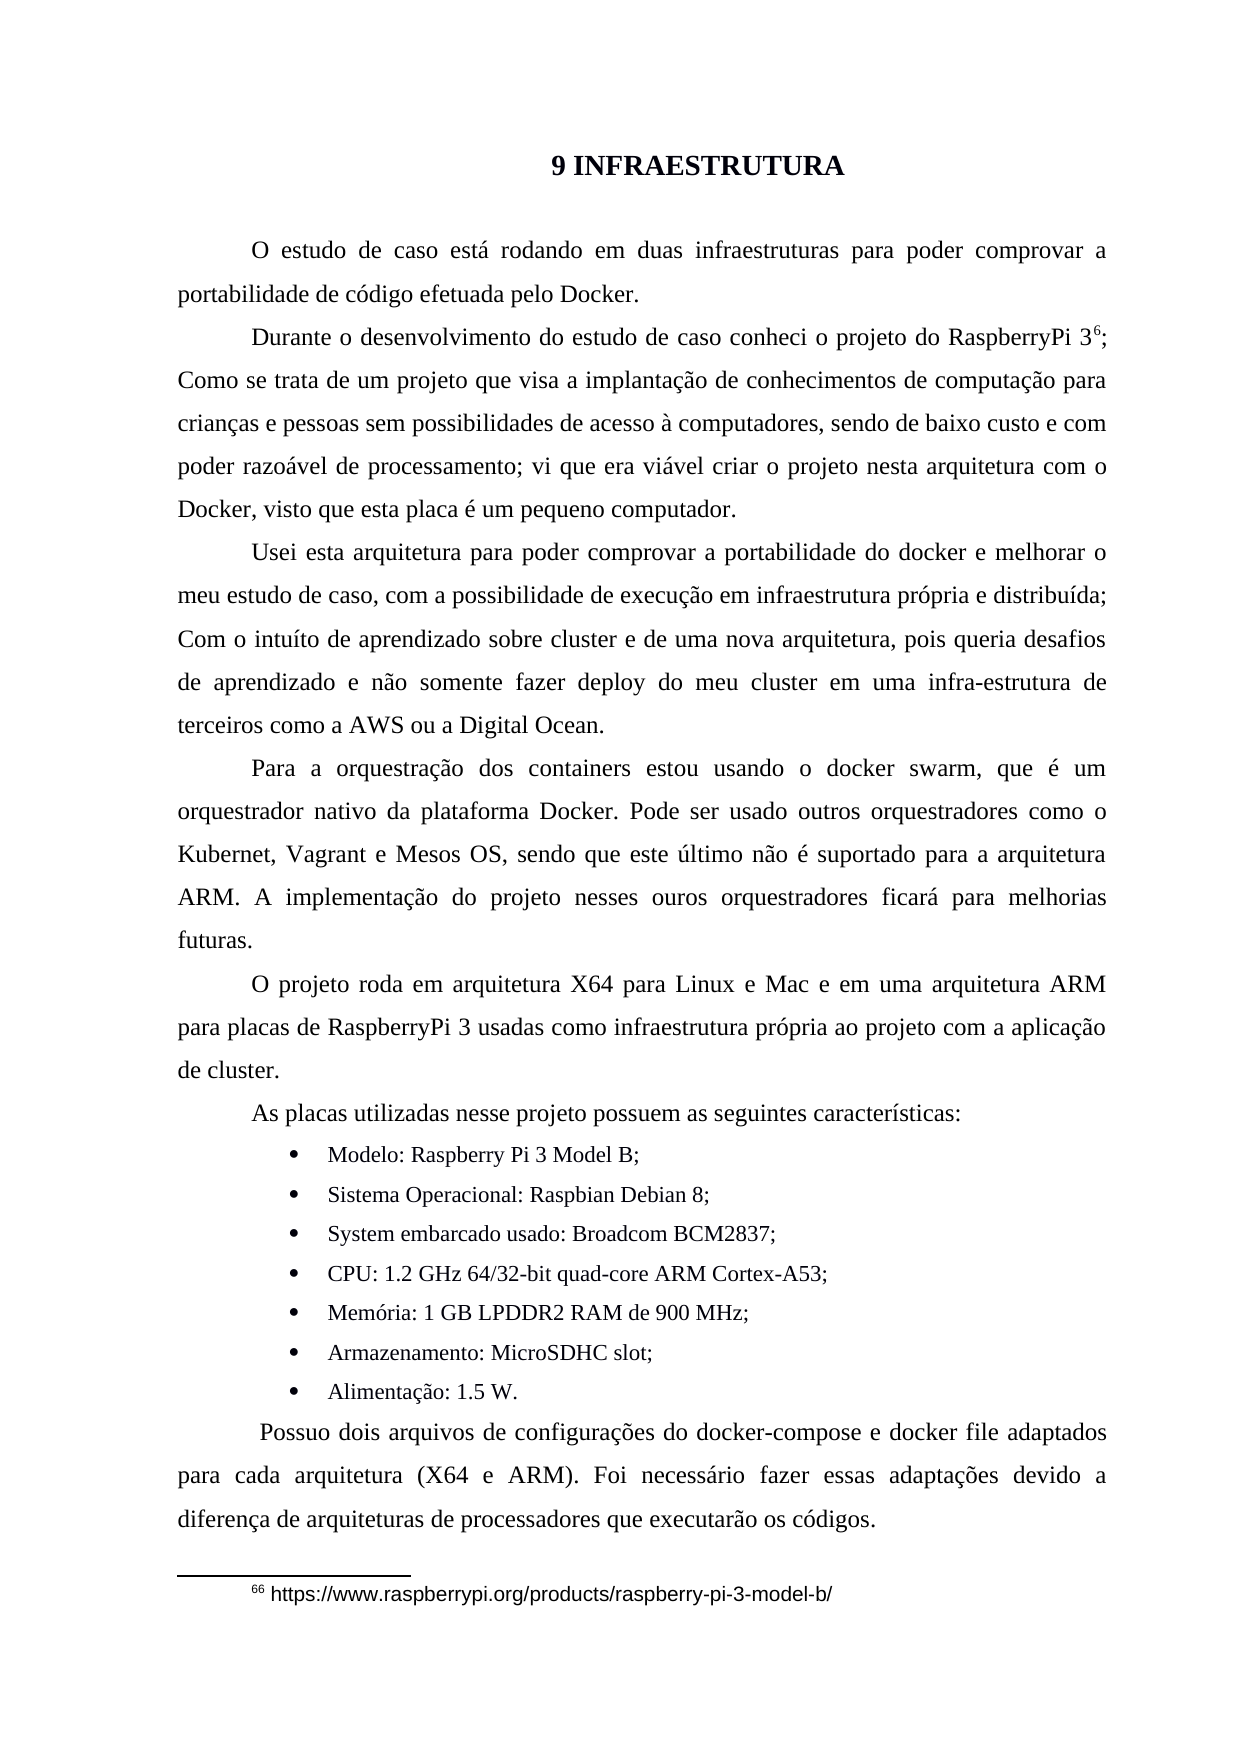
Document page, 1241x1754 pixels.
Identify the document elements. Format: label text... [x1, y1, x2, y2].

list CPU: 1.2 GHz 64/32-bit quad-core ARM Cortex-A53; [290, 1259, 1107, 1286]
list System embarcado usado: Broadcom BCM2837; [290, 1220, 1107, 1246]
text As placas utilizadas nesse projeto possuem as seguintes características: [177, 1098, 1107, 1127]
text 9 INFRAESTRUTURA [288, 148, 1107, 181]
text O estudo de caso está rodando em duas infraestruturas para poder comprovar a portabilidade de código efetuada pelo Docker. [177, 236, 1107, 307]
list Sistema Operacional: Raspbian Debian 8; [290, 1181, 1107, 1207]
text Possuo dois arquivos de configurações do docker-compose e docker file adaptados para cada arquitetura (X64 e ARM). Foi necessário fazer essas adaptações devido a diferença de arquiteturas de processadores que executarão os códigos. [177, 1417, 1107, 1532]
list Memória: 1 GB LPDDR2 RAM de 900 MHz; [290, 1299, 1107, 1325]
text O projeto roda em arquitetura X64 para Linux e Mac e em uma arquitetura ARM para placas de RaspberryPi 3 usadas como infraestrutura própria ao projeto com a aplicação de cluster. [177, 969, 1107, 1084]
list Alimentação: 1.5 W. [290, 1378, 1107, 1404]
list Modelo: Raspberry Pi 3 Model B; [290, 1141, 1107, 1167]
text Durante o desenvolvimento do estudo de caso conheci o projeto do RaspberryPi 36; Como se trata de um projeto que visa a implantação de conhecimentos de computação para crianças e pessoas sem possibilidades de acesso à computadores, sendo de baixo custo e com poder razoável de processamento; vi que era viável criar o projeto nesta arquitetura com o Docker, visto que esta placa é um pequeno computador. [177, 322, 1107, 523]
text Para a orquestração dos containers estou usando o docker swarm, que é um orquestrador nativo da plataforma Docker. Pode ser usado outros orquestradores como o Kubernet, Vagrant e Mesos OS, sendo que este último não é suportado para a arquitetura ARM. A implementação do projeto nesses ouros orquestradores ficará para melhorias futuras. [177, 753, 1107, 954]
list Armazenamento: MicroSDHC slot; [290, 1338, 1107, 1365]
text Usei esta arquitetura para poder comprovar a portabilidade do docker e melhorar o meu estudo de caso, com a possibilidade de execução em infraestrutura própria e distribuída; Com o intuíto de aprendizado sobre cluster e de uma nova arquitetura, pois queria desafios de aprendizado e não somente fazer deploy do meu cluster em uma infra-estrutura de terceiros como a AWS ou a Digital Ocean. [177, 537, 1107, 739]
